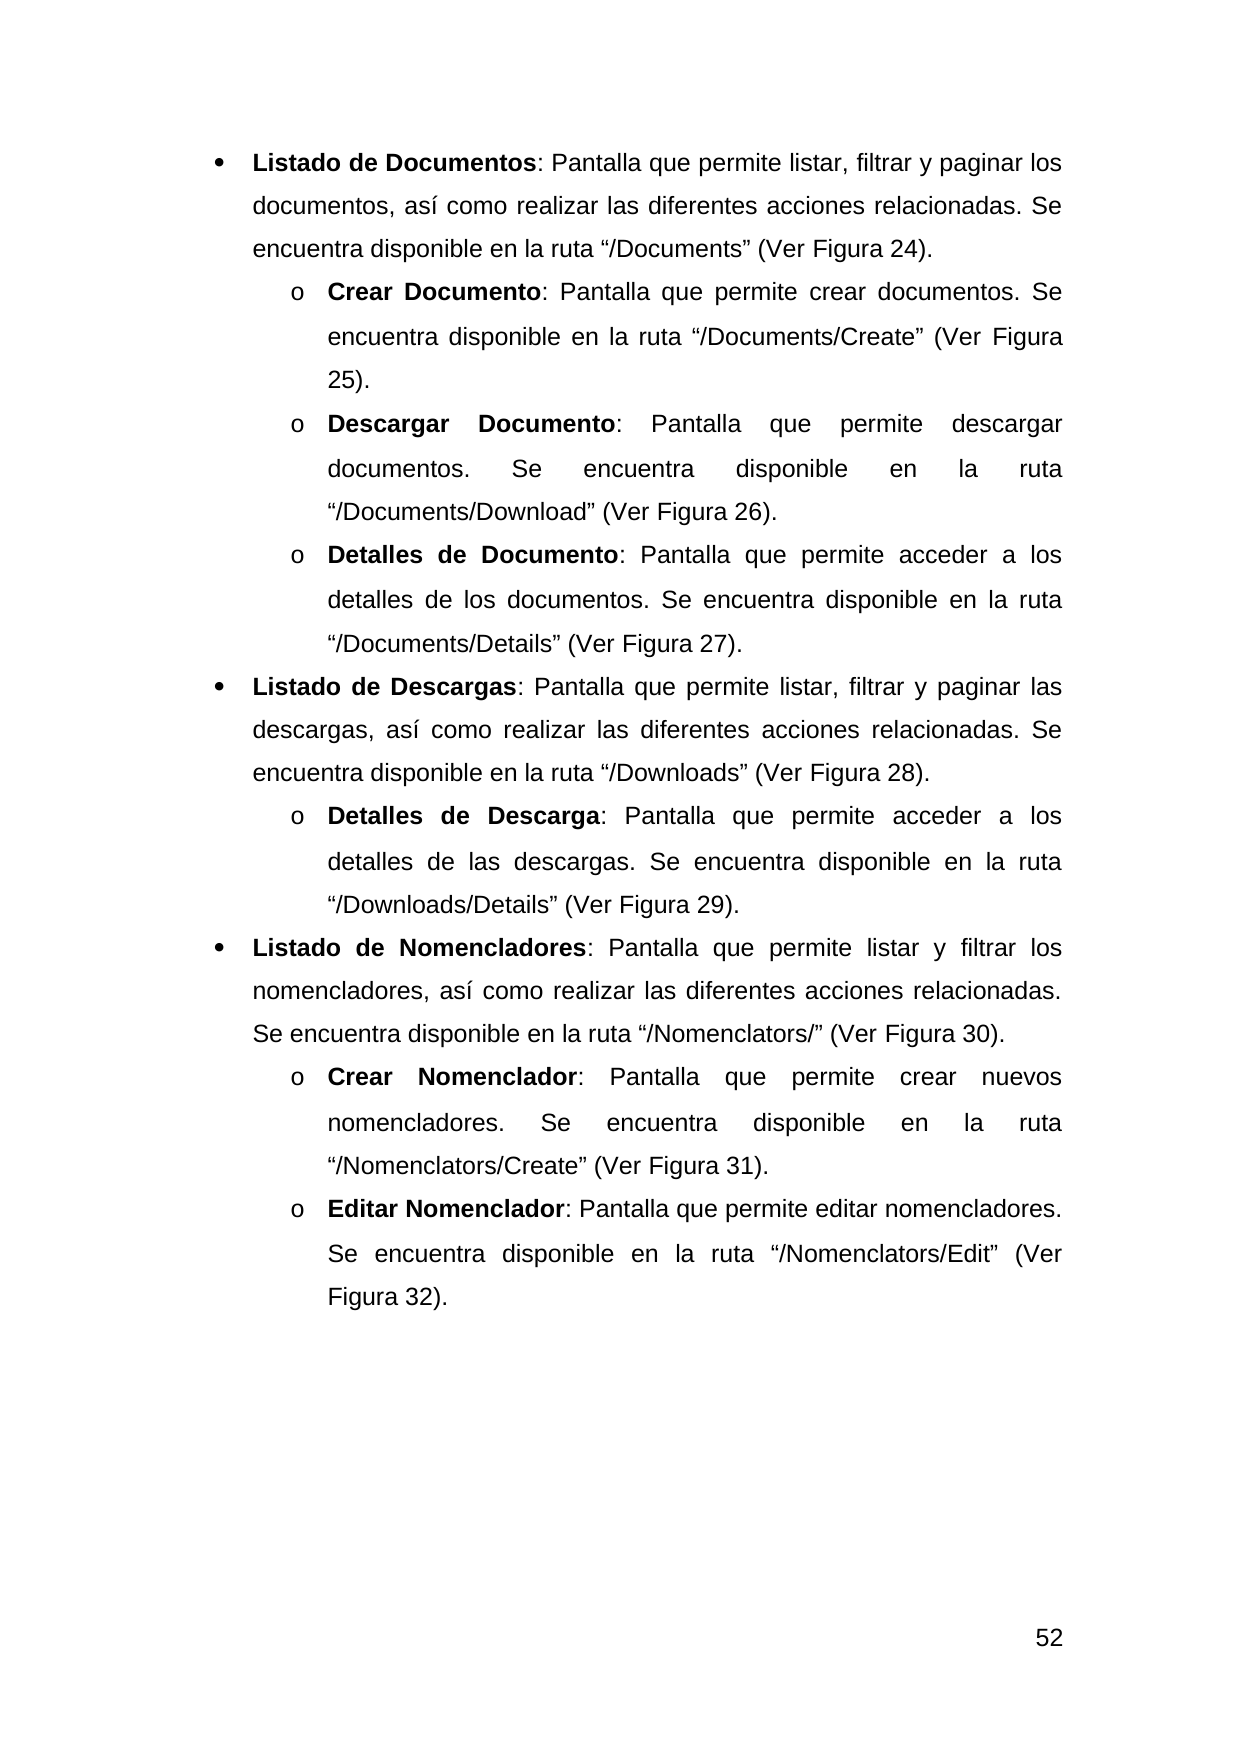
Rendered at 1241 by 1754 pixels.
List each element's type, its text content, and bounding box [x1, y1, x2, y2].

list Crear Nomenclador: Pantalla que permite crear nuevos nomencladores. Se encuentra disponible en la ruta “/Nomenclators/Create” (Ver Figura 31). [290, 1062, 1063, 1179]
list Descargar Documento: Pantalla que permite descargar documentos. Se encuentra disponible en la ruta “/Documents/Download” (Ver Figura 26). [290, 409, 1063, 526]
list Detalles de Descarga: Pantalla que permite acceder a los detalles de las descargas. Se encuentra disponible en la ruta “/Downloads/Details” (Ver Figura 29). [290, 801, 1063, 918]
list Crear Documento: Pantalla que permite crear documentos. Se encuentra disponible en la ruta “/Documents/Create” (Ver Figura 25). [290, 277, 1063, 394]
list Listado de Documentos: Pantalla que permite listar, filtrar y paginar los documentos, así como realizar las diferentes acciones relacionadas. Se encuentra disponible en la ruta “/Documents” (Ver Figura 24). [215, 148, 1063, 263]
list Listado de Descargas: Pantalla que permite listar, filtrar y paginar las descargas, así como realizar las diferentes acciones relacionadas. Se encuentra disponible en la ruta “/Downloads” (Ver Figura 28). [215, 672, 1063, 787]
list Editar Nomenclador: Pantalla que permite editar nomencladores. Se encuentra disponible en la ruta “/Nomenclators/Edit” (Ver Figura 32). [290, 1194, 1063, 1311]
list Detalles de Documento: Pantalla que permite acceder a los detalles de los documentos. Se encuentra disponible en la ruta “/Documents/Details” (Ver Figura 27). [290, 540, 1063, 657]
list Listado de Nomencladores: Pantalla que permite listar y filtrar los nomencladores, así como realizar las diferentes acciones relacionadas. Se encuentra disponible en la ruta “/Nomenclators/” (Ver Figura 30). [215, 933, 1063, 1048]
